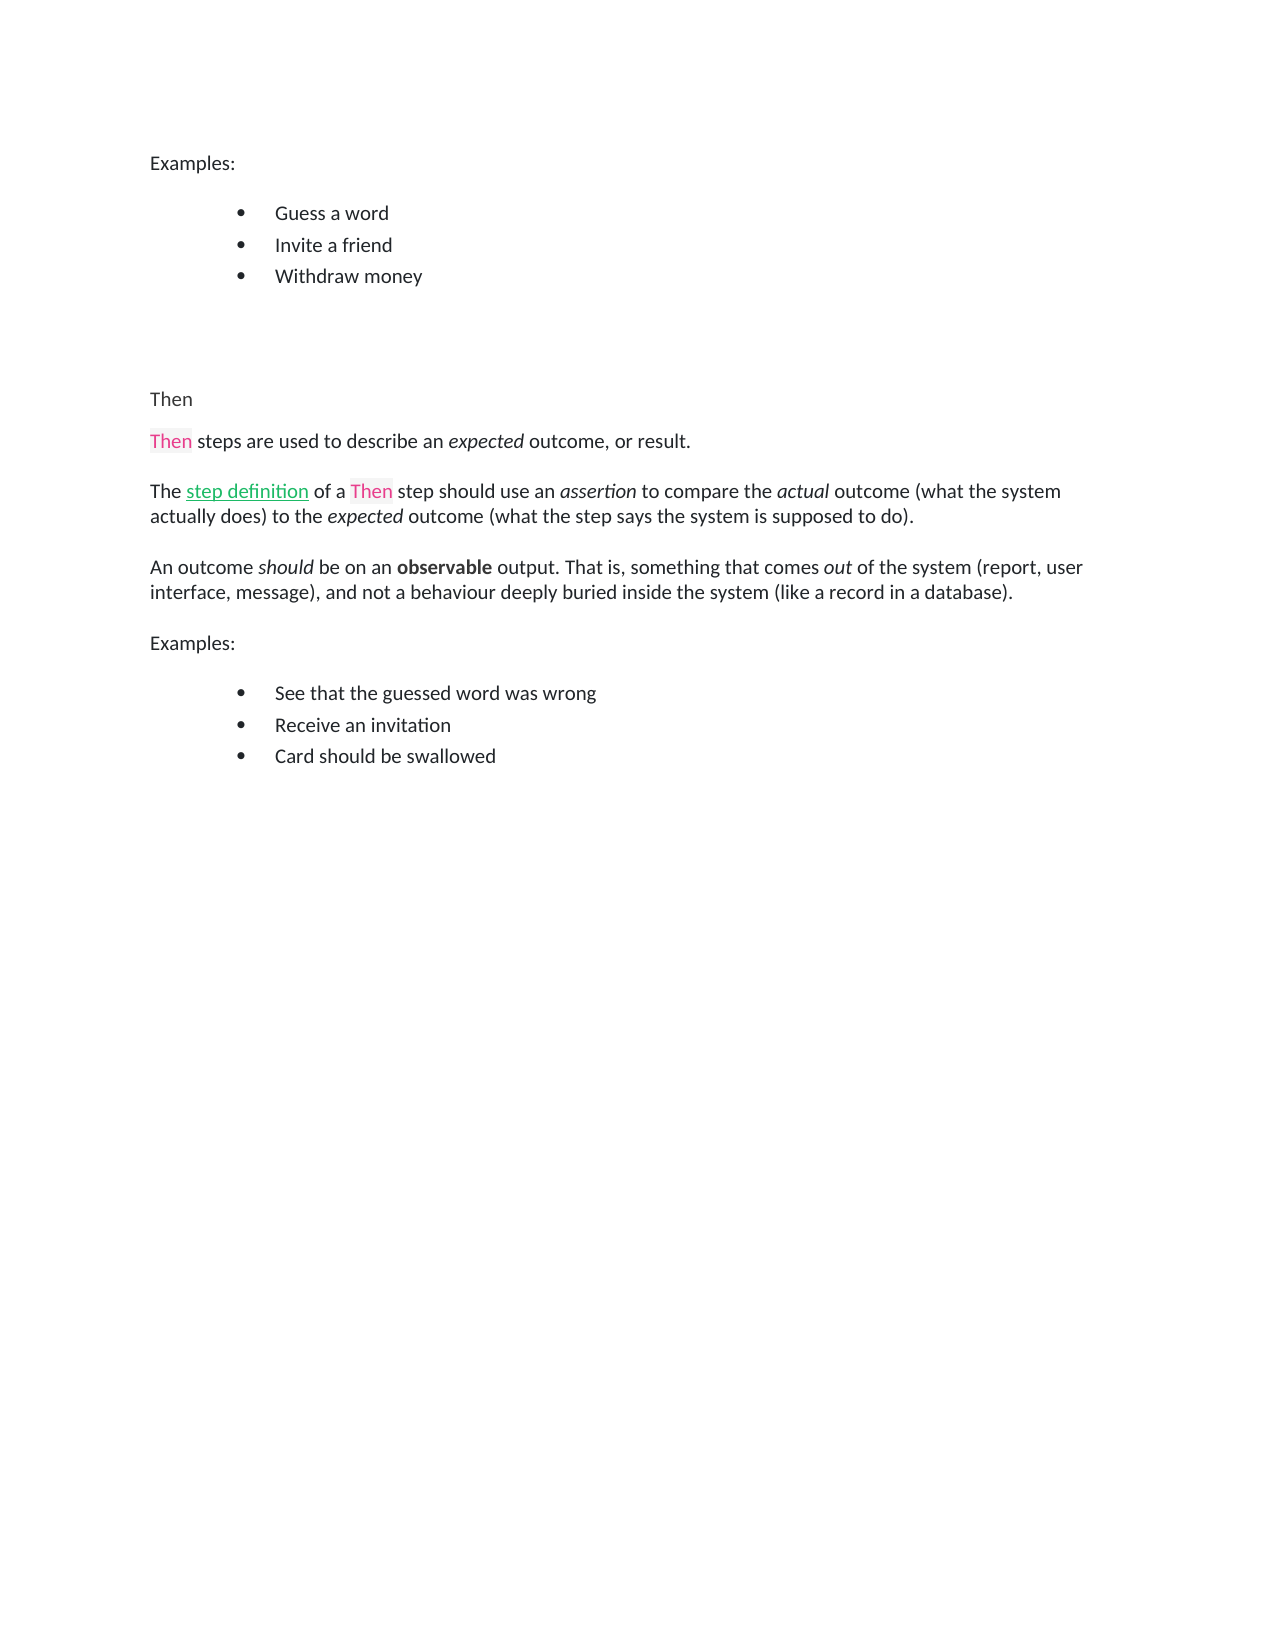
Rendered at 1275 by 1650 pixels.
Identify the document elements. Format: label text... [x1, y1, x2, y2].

list Withdraw money [237, 264, 1125, 289]
subtitle Then [150, 386, 1125, 411]
text The step definition of a Then step should use an assertion to compare the actual outcome (what the system actually does) to the expected outcome (what the step says the system is supposed to do). [150, 478, 1125, 529]
list Invite a friend [237, 232, 1125, 257]
list See that the guessed word was wrong [237, 680, 1125, 706]
text Examples: [150, 150, 1125, 175]
text Examples: [150, 630, 1125, 655]
list Card should be swallowed [237, 744, 1125, 769]
list Receive an invitation [237, 712, 1125, 737]
text An outcome should be on an observable output. That is, something that comes out of the system (report, user interface, message), and not a behaviour deeply buried inside the system (like a record in a database). [150, 554, 1125, 605]
list Guess a word [237, 200, 1125, 226]
text Then steps are used to describe an expected outcome, or result. [192, 428, 1125, 453]
